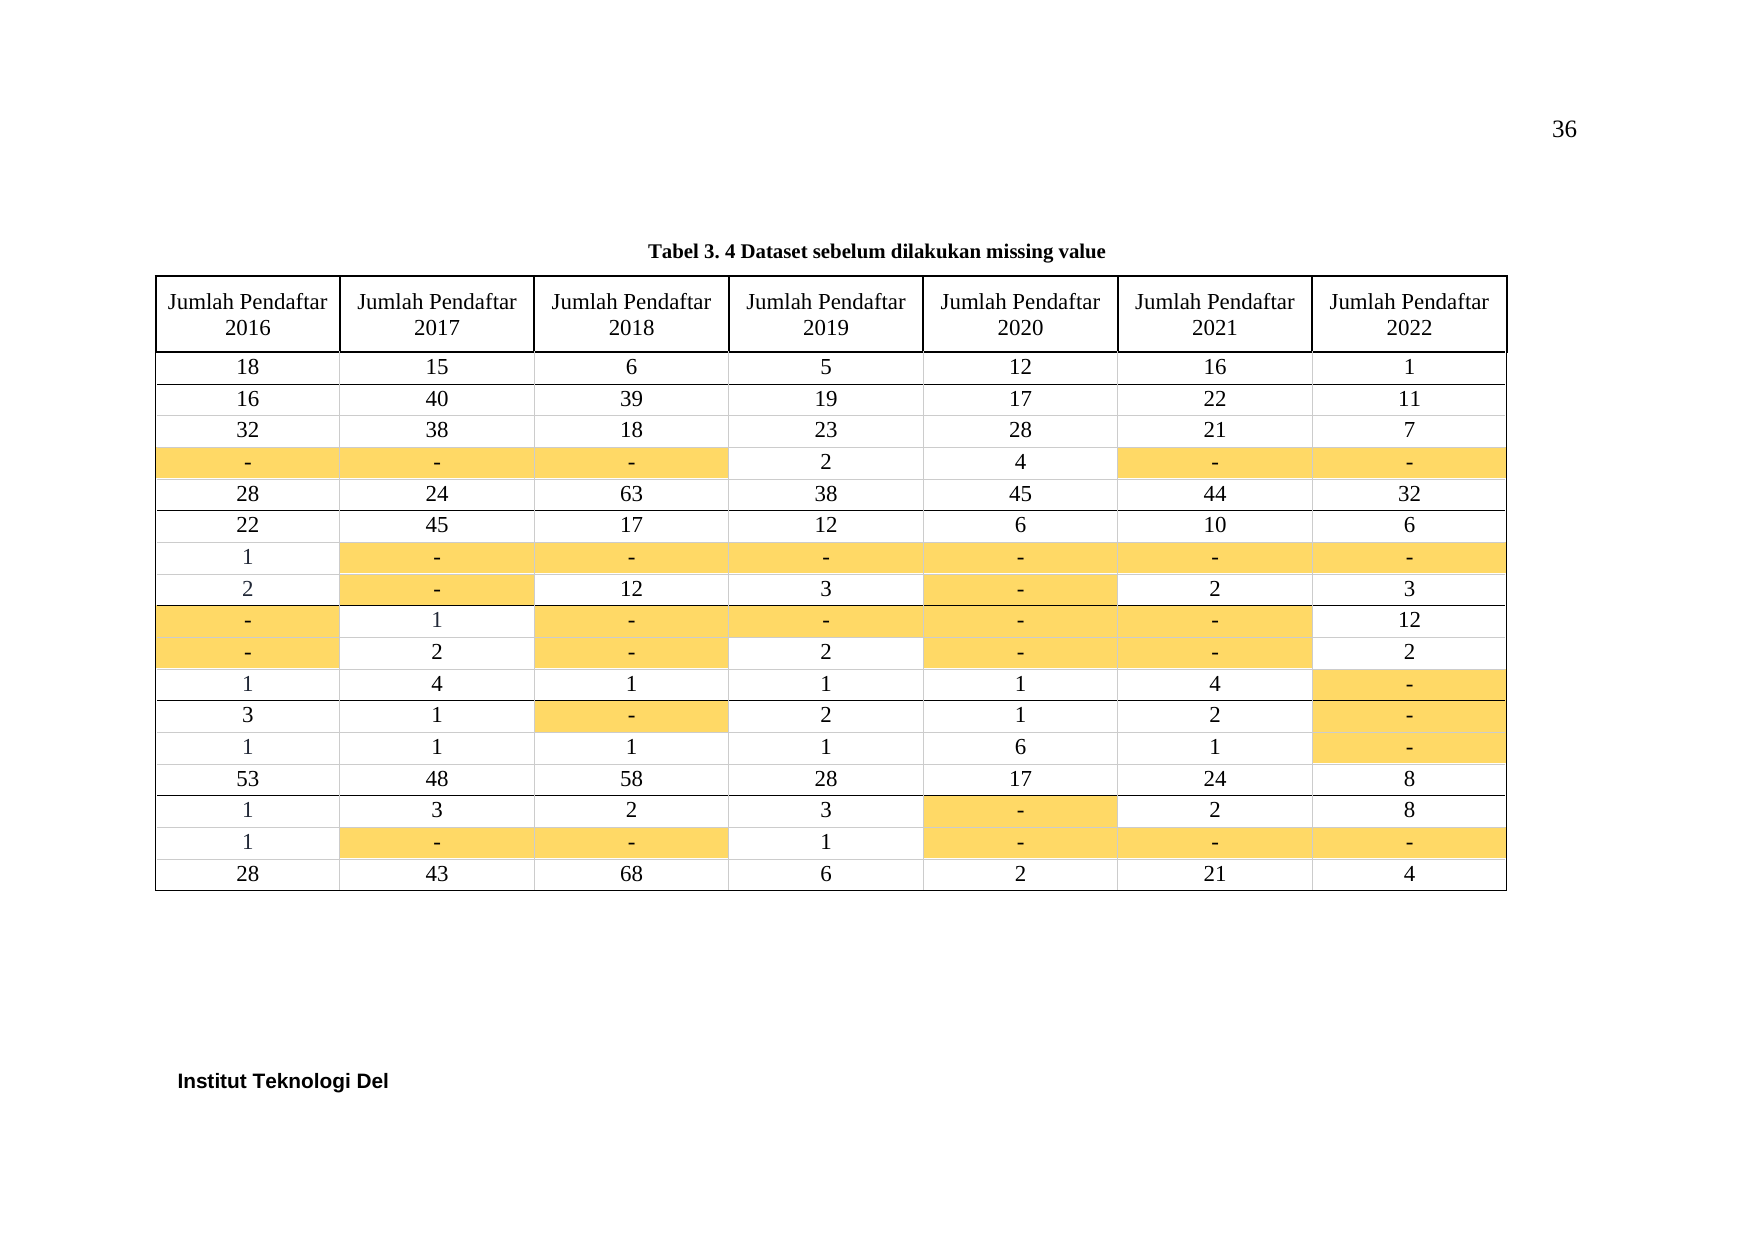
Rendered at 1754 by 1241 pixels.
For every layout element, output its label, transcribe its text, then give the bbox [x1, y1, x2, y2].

table_cell - [924, 606, 1117, 637]
table_cell - [156, 447, 339, 478]
table_cell 1 [924, 701, 1117, 732]
table_cell - [1313, 447, 1506, 478]
table_cell 2 [156, 574, 339, 605]
table_cell 44 [1118, 480, 1312, 510]
table_cell 40 [340, 385, 534, 415]
table_cell 1 [1118, 733, 1312, 763]
table_cell 1 [156, 669, 339, 700]
table_cell 1 [729, 670, 923, 700]
table_cell 6 [924, 511, 1117, 542]
table_cell 17 [535, 511, 728, 542]
table_cell 16 [1118, 353, 1312, 383]
table_cell 8 [1313, 795, 1506, 827]
table_cell 38 [340, 416, 534, 447]
table_cell 4 [924, 448, 1117, 478]
table_cell 17 [924, 385, 1117, 415]
table_header Jumlah Pendaftar 2018 [535, 277, 728, 351]
table_cell 43 [340, 860, 534, 890]
table_cell 1 [535, 733, 728, 763]
table_cell 22 [156, 510, 339, 542]
table_header Jumlah Pendaftar 2022 [1313, 277, 1506, 351]
table_cell 19 [729, 385, 923, 415]
table_cell 45 [924, 480, 1117, 510]
table_cell 12 [535, 575, 728, 605]
table_cell 2 [1118, 701, 1312, 732]
table_cell 38 [729, 480, 923, 510]
table_header Jumlah Pendaftar 2017 [341, 277, 533, 351]
table_cell 18 [156, 353, 339, 383]
table_cell - [535, 543, 728, 573]
table_cell 12 [924, 353, 1117, 383]
table_cell - [535, 828, 728, 858]
table_cell - [729, 543, 923, 573]
table_cell 1 [535, 670, 728, 700]
table_cell - [535, 701, 728, 732]
table_cell 12 [1313, 605, 1506, 637]
table_cell 48 [340, 765, 534, 795]
table_cell 63 [535, 480, 728, 510]
table_cell 1 [340, 606, 534, 637]
table_cell 1 [924, 670, 1117, 700]
table_cell - [535, 448, 728, 478]
table_cell 3 [1313, 574, 1506, 605]
table_cell - [924, 543, 1117, 573]
table_cell - [1118, 448, 1312, 478]
table_cell - [1118, 606, 1312, 637]
table_cell - [340, 575, 534, 605]
table_cell - [729, 606, 923, 637]
table_cell 4 [340, 670, 534, 700]
table_cell 5 [729, 353, 923, 383]
table_cell 3 [156, 700, 339, 732]
table_cell 1 [1313, 351, 1506, 383]
table_cell 2 [1118, 575, 1312, 605]
text Tabel 3. 4 Dataset sebelum dilakukan missing value [177, 239, 1577, 263]
table_cell 2 [924, 860, 1117, 890]
table_cell 17 [924, 765, 1117, 795]
table_cell 8 [1313, 764, 1506, 795]
table_cell - [535, 606, 728, 637]
table_cell 28 [156, 859, 339, 890]
table_cell 1 [729, 828, 923, 858]
table_cell 1 [156, 795, 339, 827]
table_cell - [924, 828, 1117, 858]
table_cell 6 [729, 860, 923, 890]
table_cell 1 [729, 733, 923, 763]
table_cell 2 [729, 701, 923, 732]
table_cell 28 [924, 416, 1117, 447]
table_cell - [156, 637, 339, 668]
table_cell 6 [1313, 510, 1506, 542]
table_cell - [1118, 543, 1312, 573]
table_cell 39 [535, 385, 728, 415]
table_cell 15 [340, 353, 534, 383]
table_cell 24 [1118, 765, 1312, 795]
table_cell - [340, 543, 534, 573]
table_header Jumlah Pendaftar 2016 [157, 277, 339, 351]
table_cell - [1313, 700, 1506, 732]
table_cell - [1313, 542, 1506, 573]
table_cell 2 [1118, 796, 1312, 827]
table_cell 3 [729, 796, 923, 827]
table_cell - [340, 828, 534, 858]
table_header Jumlah Pendaftar 2019 [730, 277, 922, 351]
table_cell 68 [535, 860, 728, 890]
table_cell 21 [1118, 860, 1312, 890]
table_cell 1 [156, 732, 339, 763]
table_cell 28 [156, 479, 339, 510]
table_cell 6 [535, 353, 728, 383]
table_cell - [1313, 827, 1506, 858]
table_cell 53 [156, 764, 339, 795]
table_cell - [1118, 638, 1312, 668]
table_cell 3 [729, 575, 923, 605]
table_header Jumlah Pendaftar 2020 [924, 277, 1117, 351]
table_cell - [924, 575, 1117, 605]
table_header Jumlah Pendaftar 2021 [1119, 277, 1311, 351]
table_cell 32 [1313, 479, 1506, 510]
table_cell 7 [1313, 415, 1506, 447]
table_cell 28 [729, 765, 923, 795]
table_cell 1 [156, 542, 339, 573]
table_cell - [535, 638, 728, 668]
table_cell 3 [340, 796, 534, 827]
table_cell 32 [156, 415, 339, 447]
table_cell - [340, 448, 534, 478]
table_cell 2 [340, 638, 534, 668]
table_cell 2 [535, 796, 728, 827]
table_cell - [1313, 669, 1506, 700]
table_cell 21 [1118, 416, 1312, 447]
table_cell 2 [1313, 637, 1506, 668]
table_cell 12 [729, 511, 923, 542]
table_cell 1 [340, 701, 534, 732]
table_cell 22 [1118, 385, 1312, 415]
table_cell 4 [1313, 859, 1506, 890]
table_cell 10 [1118, 511, 1312, 542]
table_cell 11 [1313, 384, 1506, 415]
table_cell 24 [340, 480, 534, 510]
table_cell 2 [729, 638, 923, 668]
table_cell - [1118, 828, 1312, 858]
table_cell - [924, 796, 1117, 827]
table_cell 4 [1118, 670, 1312, 700]
table_cell 16 [156, 384, 339, 415]
table_cell 6 [924, 733, 1117, 763]
table_cell 1 [156, 827, 339, 858]
table_cell - [1313, 732, 1506, 763]
table_cell 18 [535, 416, 728, 447]
table_cell 1 [340, 733, 534, 763]
table_cell - [156, 605, 339, 637]
table_cell 2 [729, 448, 923, 478]
table_cell 45 [340, 511, 534, 542]
table_cell 58 [535, 765, 728, 795]
table_cell - [924, 638, 1117, 668]
table_cell 23 [729, 416, 923, 447]
